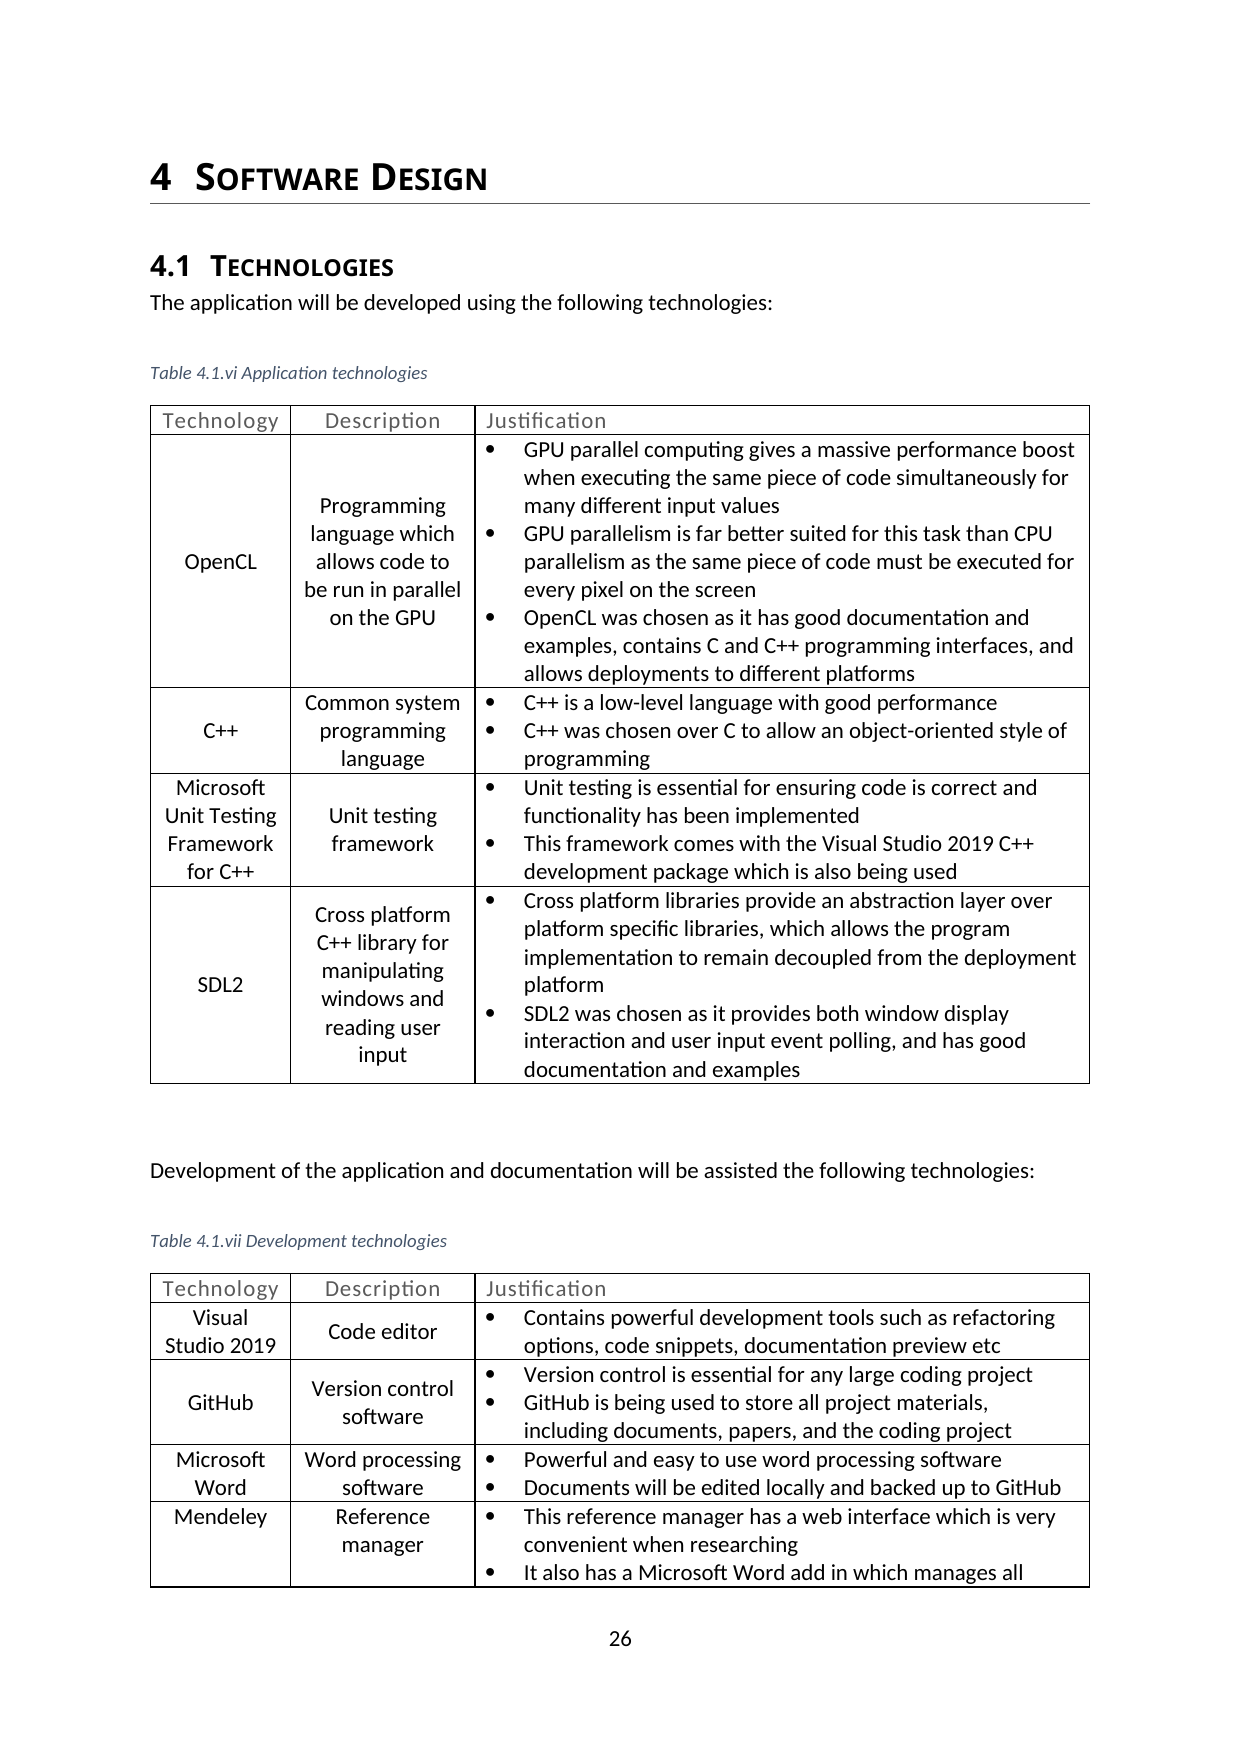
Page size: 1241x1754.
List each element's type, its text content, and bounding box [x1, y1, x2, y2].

table_header Technology [151, 1274, 290, 1302]
text Table . Development technologies [150, 1229, 1090, 1252]
table_header Description [291, 406, 474, 434]
table_cell C++ is a low-level language with good performance C++ was chosen over C to allow an object-oriented style of programming [476, 688, 1089, 772]
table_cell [476, 1502, 1089, 1586]
table_cell C++ [151, 688, 290, 772]
table_cell Code editor [291, 1303, 474, 1359]
table_cell Cross platform libraries provide an abstraction layer over platform specific libraries, which allows the program implementation to remain decoupled from the deployment platform SDL2 was chosen as it provides both window display interaction and user input event polling, and has good documentation and examples [476, 887, 1089, 1083]
subtitle Technologies [150, 246, 1090, 285]
table_cell Mendeley [151, 1502, 290, 1586]
table_cell Programming language which allows code to be run in parallel on the GPU [291, 435, 474, 687]
table_cell Visual Studio 2019 [151, 1303, 290, 1359]
table_cell Common system programming language [291, 688, 474, 772]
text Table . Application technologies [150, 361, 1090, 384]
table_cell Powerful and easy to use word processing software Documents will be edited locally and backed up to GitHub [476, 1445, 1089, 1501]
table_cell GPU parallel computing gives a massive performance boost when executing the same piece of code simultaneously for many different input values GPU parallelism is far better suited for this task than CPU parallelism as the same piece of code must be executed for every pixel on the screen OpenCL was chosen as it has good documentation and examples, contains C and C++ programming interfaces, and allows deployments to different platforms [476, 435, 1089, 687]
subtitle Software Design [150, 150, 1090, 203]
table_cell Word processing software [291, 1445, 474, 1501]
text The application will be developed using the following technologies: [150, 288, 1090, 317]
table_cell Microsoft Unit Testing Framework for C++ [151, 774, 290, 886]
table_header Description [291, 1274, 474, 1302]
table_cell Unit testing is essential for ensuring code is correct and functionality has been implemented This framework comes with the Visual Studio 2019 C++ development package which is also being used [476, 774, 1089, 886]
text Development of the application and documentation will be assisted the following technologies: [150, 1156, 1090, 1184]
table_header Justification [476, 1274, 1089, 1302]
table_cell SDL2 [151, 887, 290, 1083]
table_header Justification [476, 406, 1089, 434]
table_cell Unit testing framework [291, 774, 474, 886]
table_cell Contains powerful development tools such as refactoring options, code snippets, documentation preview etc [476, 1303, 1089, 1359]
table_cell Version control software [291, 1360, 474, 1444]
table_cell GitHub [151, 1360, 290, 1444]
table_cell Reference manager [291, 1502, 474, 1586]
table_cell Microsoft Word [151, 1445, 290, 1501]
table_header Technology [151, 406, 290, 434]
table_cell Cross platform C++ library for manipulating windows and reading user input [291, 887, 474, 1083]
table_cell Version control is essential for any large coding project GitHub is being used to store all project materials, including documents, papers, and the coding project [476, 1360, 1089, 1444]
table_cell OpenCL [151, 435, 290, 687]
